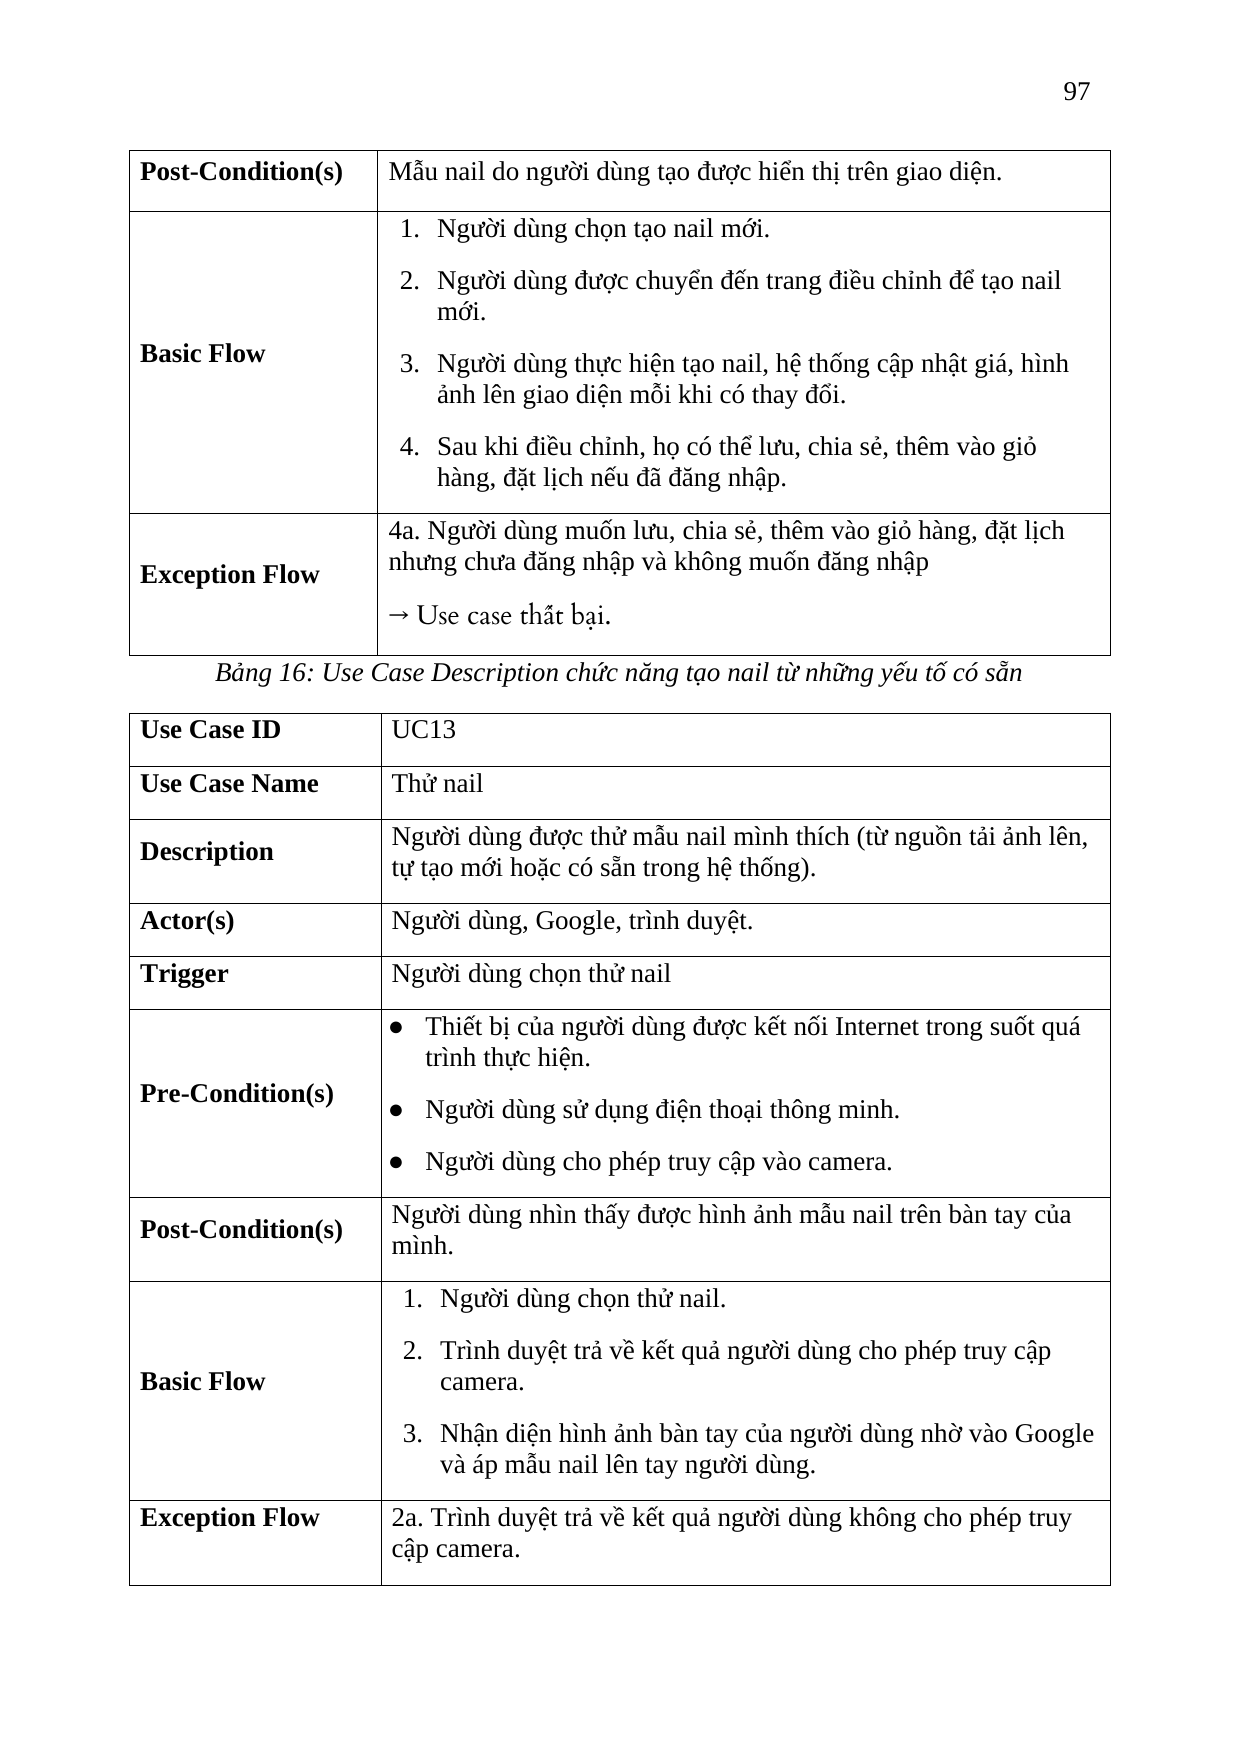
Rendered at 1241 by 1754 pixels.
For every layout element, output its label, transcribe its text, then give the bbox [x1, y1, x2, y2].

table_cell Basic Flow [130, 1282, 381, 1500]
table_cell Post-Condition(s) [130, 1198, 381, 1281]
table_header Use Case ID [130, 714, 381, 766]
subtitle Bảng 16: Use Case Description chức năng tạo nail từ những yếu tố có sẵn [150, 656, 1090, 687]
table_header UC13 [382, 714, 1110, 766]
table_cell Thiết bị của người dùng được kết nối Internet trong suốt quá trình thực hiện. Người dùng sử dụng điện thoại thông minh. Người dùng cho phép truy cập vào camera. [382, 1010, 1110, 1197]
table_cell Exception Flow [130, 1501, 381, 1584]
table_cell Pre-Condition(s) [130, 1010, 381, 1197]
table_cell Thử nail [382, 767, 1110, 819]
table_cell Người dùng được thử mẫu nail mình thích (từ nguồn tải ảnh lên, tự tạo mới hoặc có sẵn trong hệ thống). [382, 820, 1110, 903]
table_cell Description [130, 820, 381, 903]
table_cell Người dùng chọn thử nail [382, 957, 1110, 1009]
table_cell Mẫu nail do người dùng tạo được hiển thị trên giao diện. [378, 151, 1110, 211]
table_cell Người dùng, Google, trình duyệt. [382, 904, 1110, 956]
table_cell Người dùng chọn thử nail. Trình duyệt trả về kết quả người dùng cho phép truy cập camera. Nhận diện hình ảnh bàn tay của người dùng nhờ vào Google và áp mẫu nail lên tay người dùng. [382, 1282, 1110, 1500]
table_cell Trigger [130, 957, 381, 1009]
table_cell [382, 1501, 1110, 1584]
table_cell Post-Condition(s) [130, 151, 377, 211]
table_cell Người dùng chọn tạo nail mới. Người dùng được chuyển đến trang điều chỉnh để tạo nail mới. Người dùng thực hiện tạo nail, hệ thống cập nhật giá, hình ảnh lên giao diện mỗi khi có thay đổi. Sau khi điều chỉnh, họ có thể lưu, chia sẻ, thêm vào giỏ hàng, đặt lịch nếu đã đăng nhập. [378, 212, 1110, 513]
table_cell Use Case Name [130, 767, 381, 819]
table_cell Người dùng nhìn thấy được hình ảnh mẫu nail trên bàn tay của mình. [382, 1198, 1110, 1281]
table_cell Exception Flow [130, 514, 377, 655]
table_cell Actor(s) [130, 904, 381, 956]
table_cell 4a. Người dùng muốn lưu, chia sẻ, thêm vào giỏ hàng, đặt lịch nhưng chưa đăng nhập và không muốn đăng nhập → Use case thất bại. [378, 514, 1110, 655]
table_cell Basic Flow [130, 212, 377, 513]
